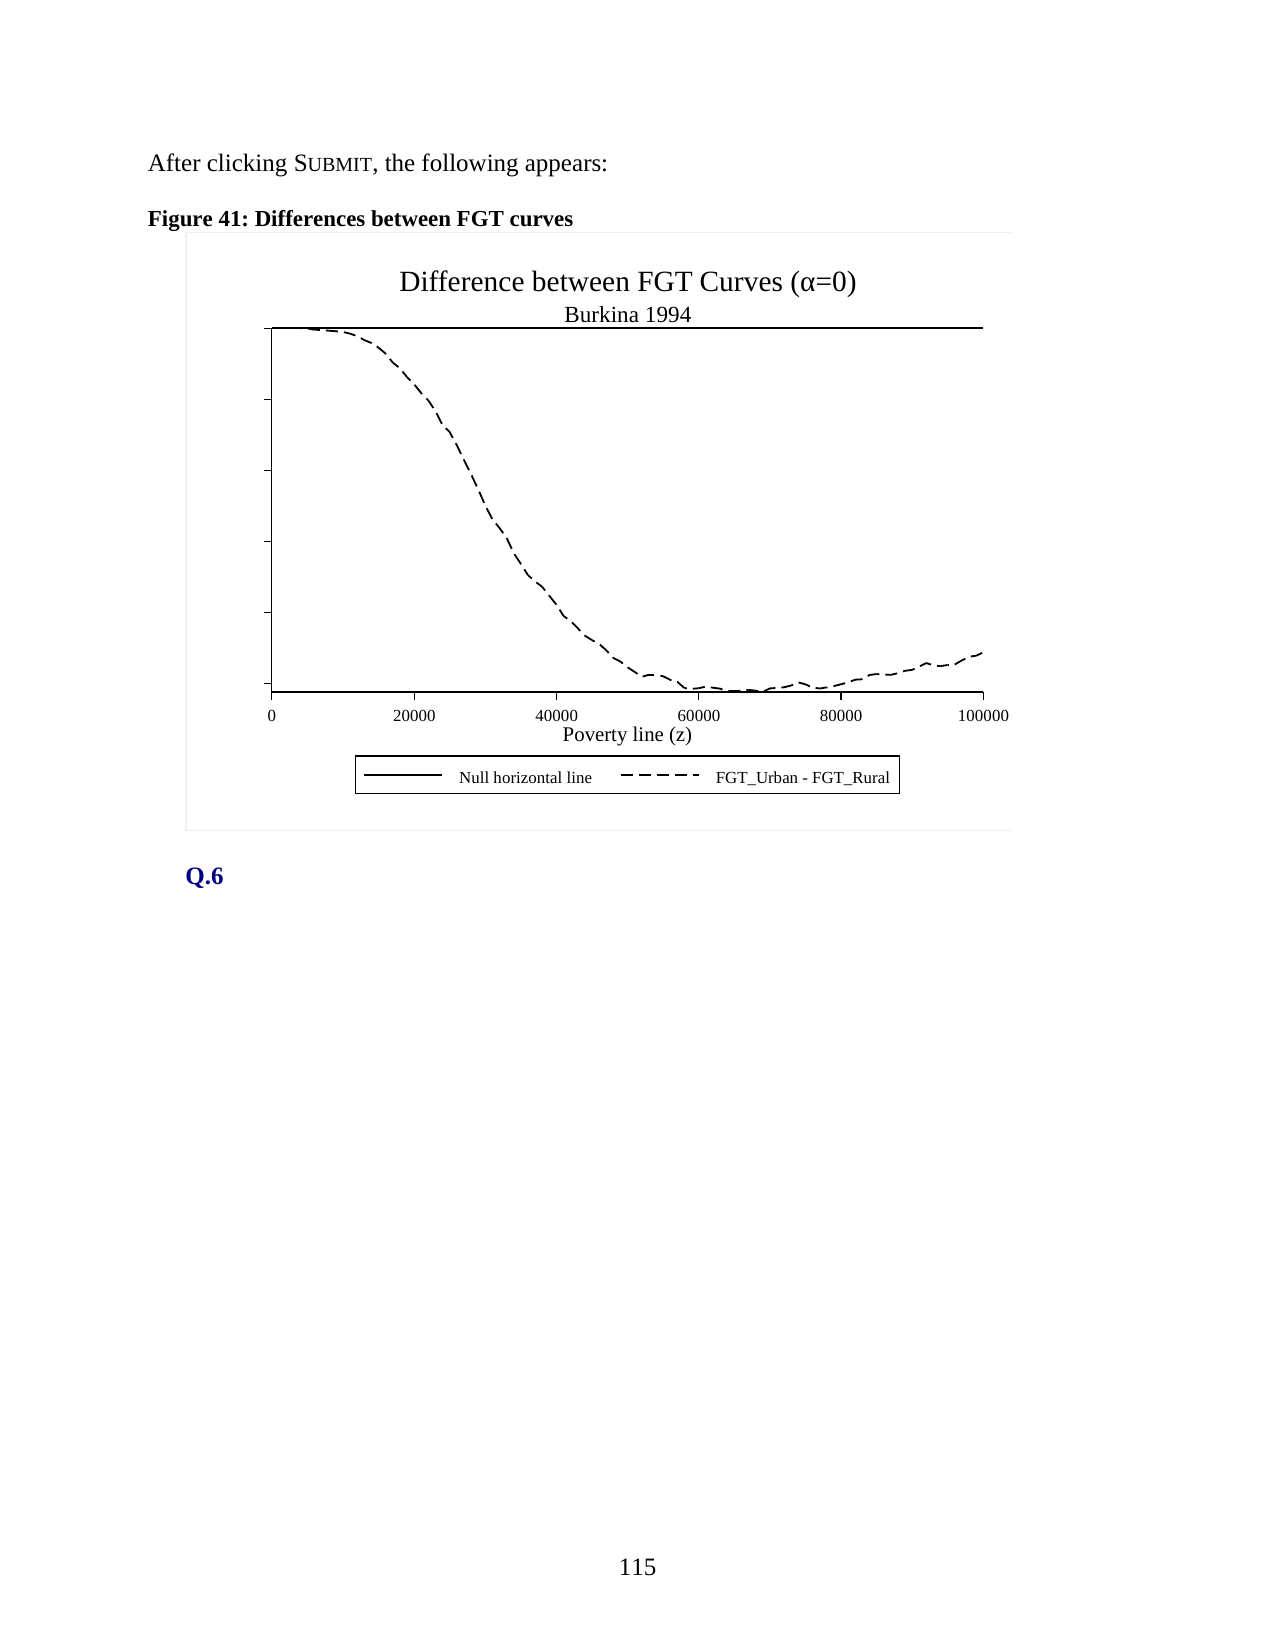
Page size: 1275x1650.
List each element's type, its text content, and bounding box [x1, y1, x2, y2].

text Q.6 [185, 861, 1127, 890]
text Figure 41: Differences between FGT curves [148, 205, 1127, 232]
text After clicking Submit, the following appears: [148, 148, 1127, 176]
